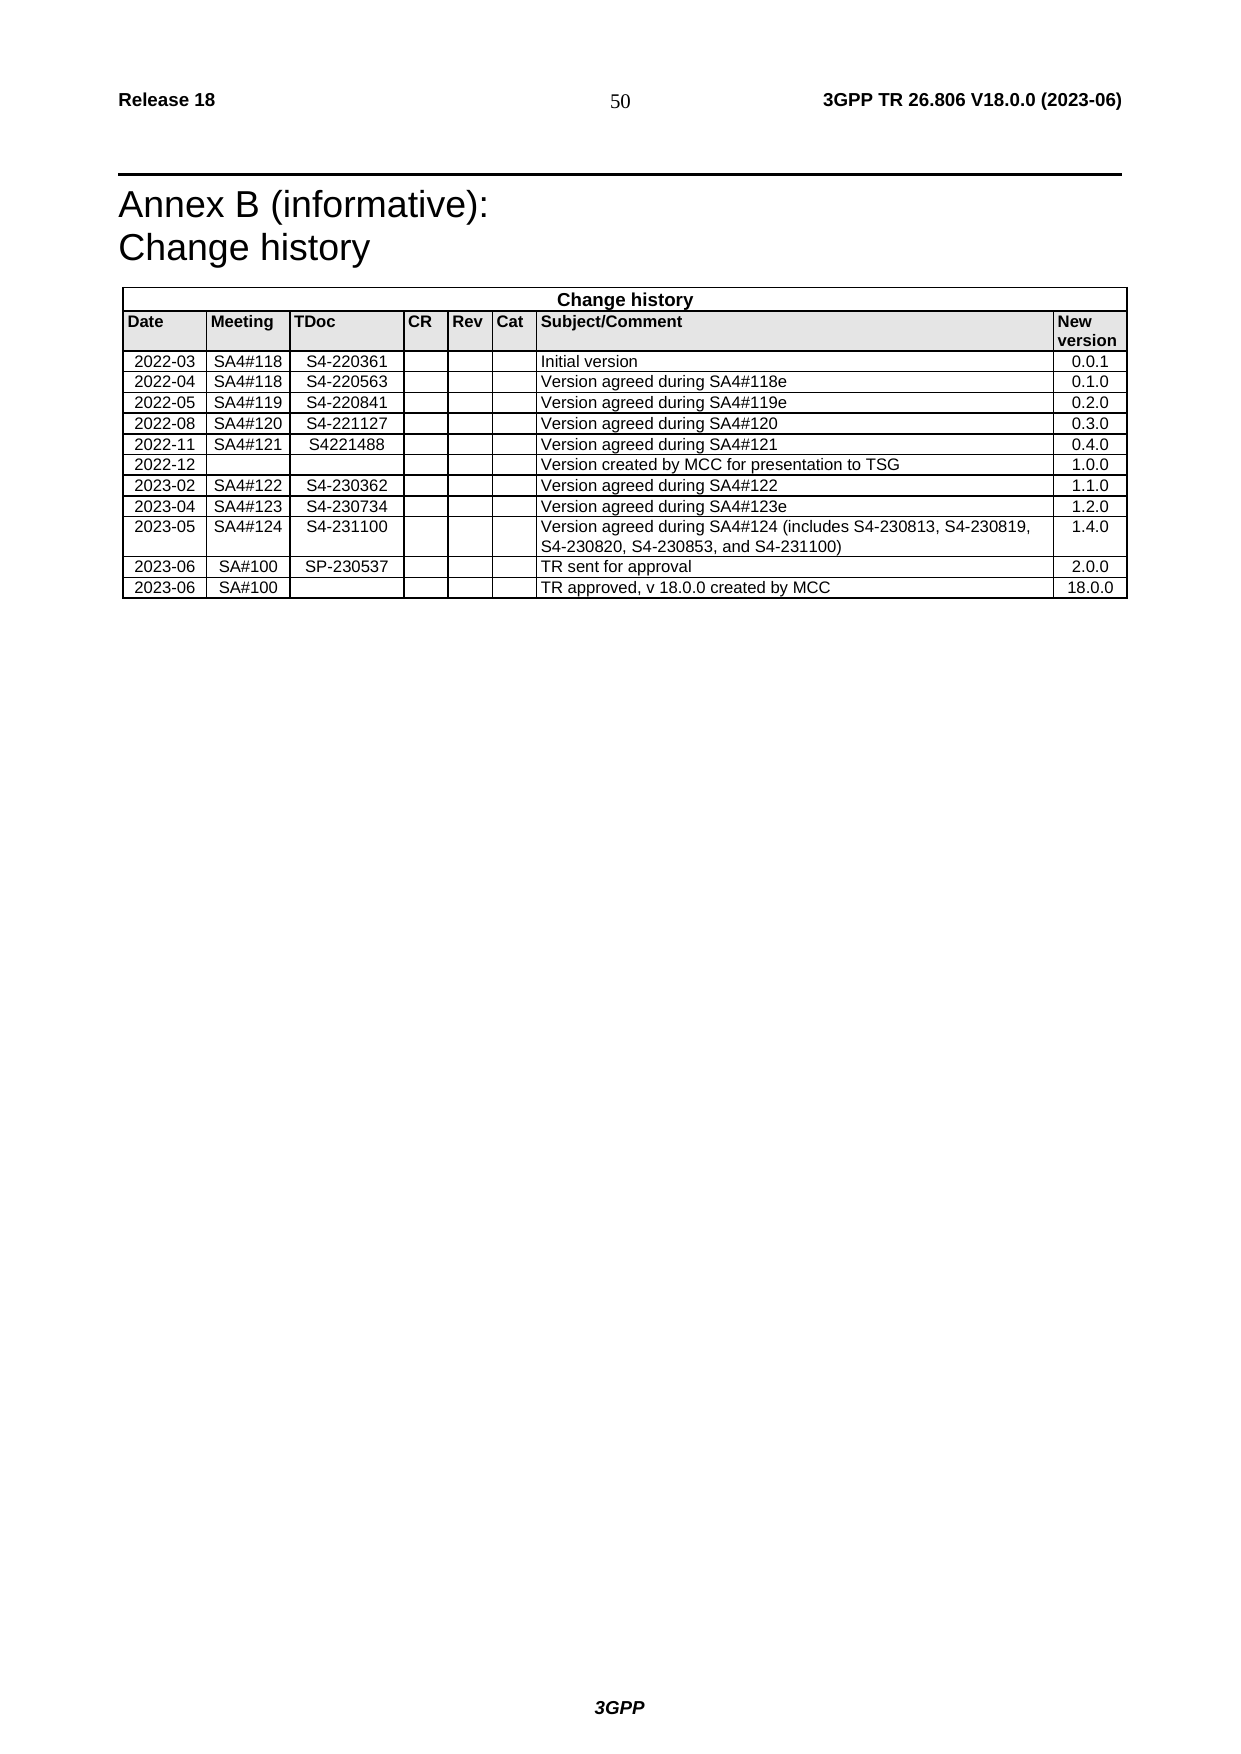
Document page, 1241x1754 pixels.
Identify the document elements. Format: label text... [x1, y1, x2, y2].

table_cell Date [124, 312, 206, 350]
table_cell S4-230362 [291, 476, 403, 495]
table_cell SP-230537 [291, 557, 403, 576]
table_cell TR sent for approval [537, 557, 1053, 576]
table_cell [405, 455, 447, 474]
table_cell [405, 352, 447, 371]
table_cell 0.2.0 [1054, 393, 1126, 412]
table_cell Subject/Comment [537, 312, 1053, 350]
table_cell SA4#119 [207, 393, 289, 412]
table_cell 2.0.0 [1054, 557, 1126, 576]
table_cell [449, 578, 492, 597]
table_cell Rev [449, 312, 492, 350]
table_cell SA4#118 [207, 352, 289, 371]
table_cell S4-221127 [291, 414, 403, 433]
table_cell [449, 557, 492, 576]
table_cell [207, 455, 289, 474]
table_cell [405, 578, 447, 597]
table_cell [405, 557, 447, 576]
table_cell [493, 372, 536, 391]
table_cell [405, 393, 447, 412]
table_cell Version agreed during SA4#119e [537, 393, 1053, 412]
table_cell SA#100 [207, 578, 289, 597]
table_cell 2022-04 [124, 372, 206, 391]
table_cell [405, 476, 447, 495]
table_cell 1.1.0 [1054, 476, 1126, 495]
table_cell [493, 414, 536, 433]
table_cell Version agreed during SA4#124 (includes S4-230813, S4-230819, S4-230820, S4-230853, and S4-231100) [537, 517, 1053, 556]
table_header Change history [124, 288, 1126, 310]
table_cell [291, 578, 403, 597]
table_cell [405, 497, 447, 516]
table_cell [405, 517, 447, 556]
table_cell [449, 414, 492, 433]
table_cell 2023-06 [124, 578, 206, 597]
table_cell S4-230734 [291, 497, 403, 516]
table_cell Initial version [537, 352, 1053, 371]
table_cell [493, 393, 536, 412]
table_cell 2022-05 [124, 393, 206, 412]
table_cell 18.0.0 [1054, 578, 1126, 597]
table_cell Version agreed during SA4#123e [537, 497, 1053, 516]
table_cell [405, 372, 447, 391]
table_cell Version created by MCC for presentation to TSG [537, 455, 1053, 474]
table_cell 0.1.0 [1054, 372, 1126, 391]
table_cell [493, 455, 536, 474]
table_cell SA4#120 [207, 414, 289, 433]
table_cell [493, 557, 536, 576]
table_cell Meeting [207, 312, 289, 350]
table_cell [449, 497, 492, 516]
table_cell [493, 435, 536, 453]
table_cell 1.4.0 [1054, 517, 1126, 556]
table_cell S4221488 [291, 435, 403, 453]
table_cell 0.4.0 [1054, 435, 1126, 453]
table_cell [449, 435, 492, 453]
table_cell [449, 393, 492, 412]
table_cell SA4#123 [207, 497, 289, 516]
table_cell [449, 517, 492, 556]
table_cell CR [405, 312, 447, 350]
table_cell TDoc [291, 312, 403, 350]
table_cell Version agreed during SA4#122 [537, 476, 1053, 495]
subtitle Annex B (informative): Change history [118, 176, 1122, 268]
table_cell SA4#124 [207, 517, 289, 556]
table_cell [449, 372, 492, 391]
table_cell 2022-03 [124, 352, 206, 371]
table_cell 2023-02 [124, 476, 206, 495]
table_cell TR approved, v 18.0.0 created by MCC [537, 578, 1053, 597]
table_cell [405, 435, 447, 453]
table_cell 1.2.0 [1054, 497, 1126, 516]
table_cell S4-220361 [291, 352, 403, 371]
table_cell 1.0.0 [1054, 455, 1126, 474]
table_cell SA4#122 [207, 476, 289, 495]
table_cell S4-220563 [291, 372, 403, 391]
table_cell SA4#121 [207, 435, 289, 453]
table_cell Version agreed during SA4#118e [537, 372, 1053, 391]
table_cell [449, 455, 492, 474]
table_cell [493, 517, 536, 556]
table_cell SA#100 [207, 557, 289, 576]
table_cell 2023-06 [124, 557, 206, 576]
table_cell [493, 497, 536, 516]
table_cell [405, 414, 447, 433]
table_cell 2023-04 [124, 497, 206, 516]
table_cell [449, 476, 492, 495]
table_cell SA4#118 [207, 372, 289, 391]
table_cell [449, 352, 492, 371]
table_cell [291, 455, 403, 474]
table_cell [493, 352, 536, 371]
table_cell 0.0.1 [1054, 352, 1126, 371]
table_cell [493, 578, 536, 597]
table_cell 2022-12 [124, 455, 206, 474]
table_cell 0.3.0 [1054, 414, 1126, 433]
table_cell S4-220841 [291, 393, 403, 412]
table_cell Version agreed during SA4#120 [537, 414, 1053, 433]
table_cell Cat [493, 312, 536, 350]
table_cell 2022-11 [124, 435, 206, 453]
table_cell [493, 476, 536, 495]
table_cell S4-231100 [291, 517, 403, 556]
table_cell Version agreed during SA4#121 [537, 435, 1053, 453]
table_cell 2022-08 [124, 414, 206, 433]
table_cell 2023-05 [124, 517, 206, 556]
table_cell New version [1054, 312, 1126, 350]
